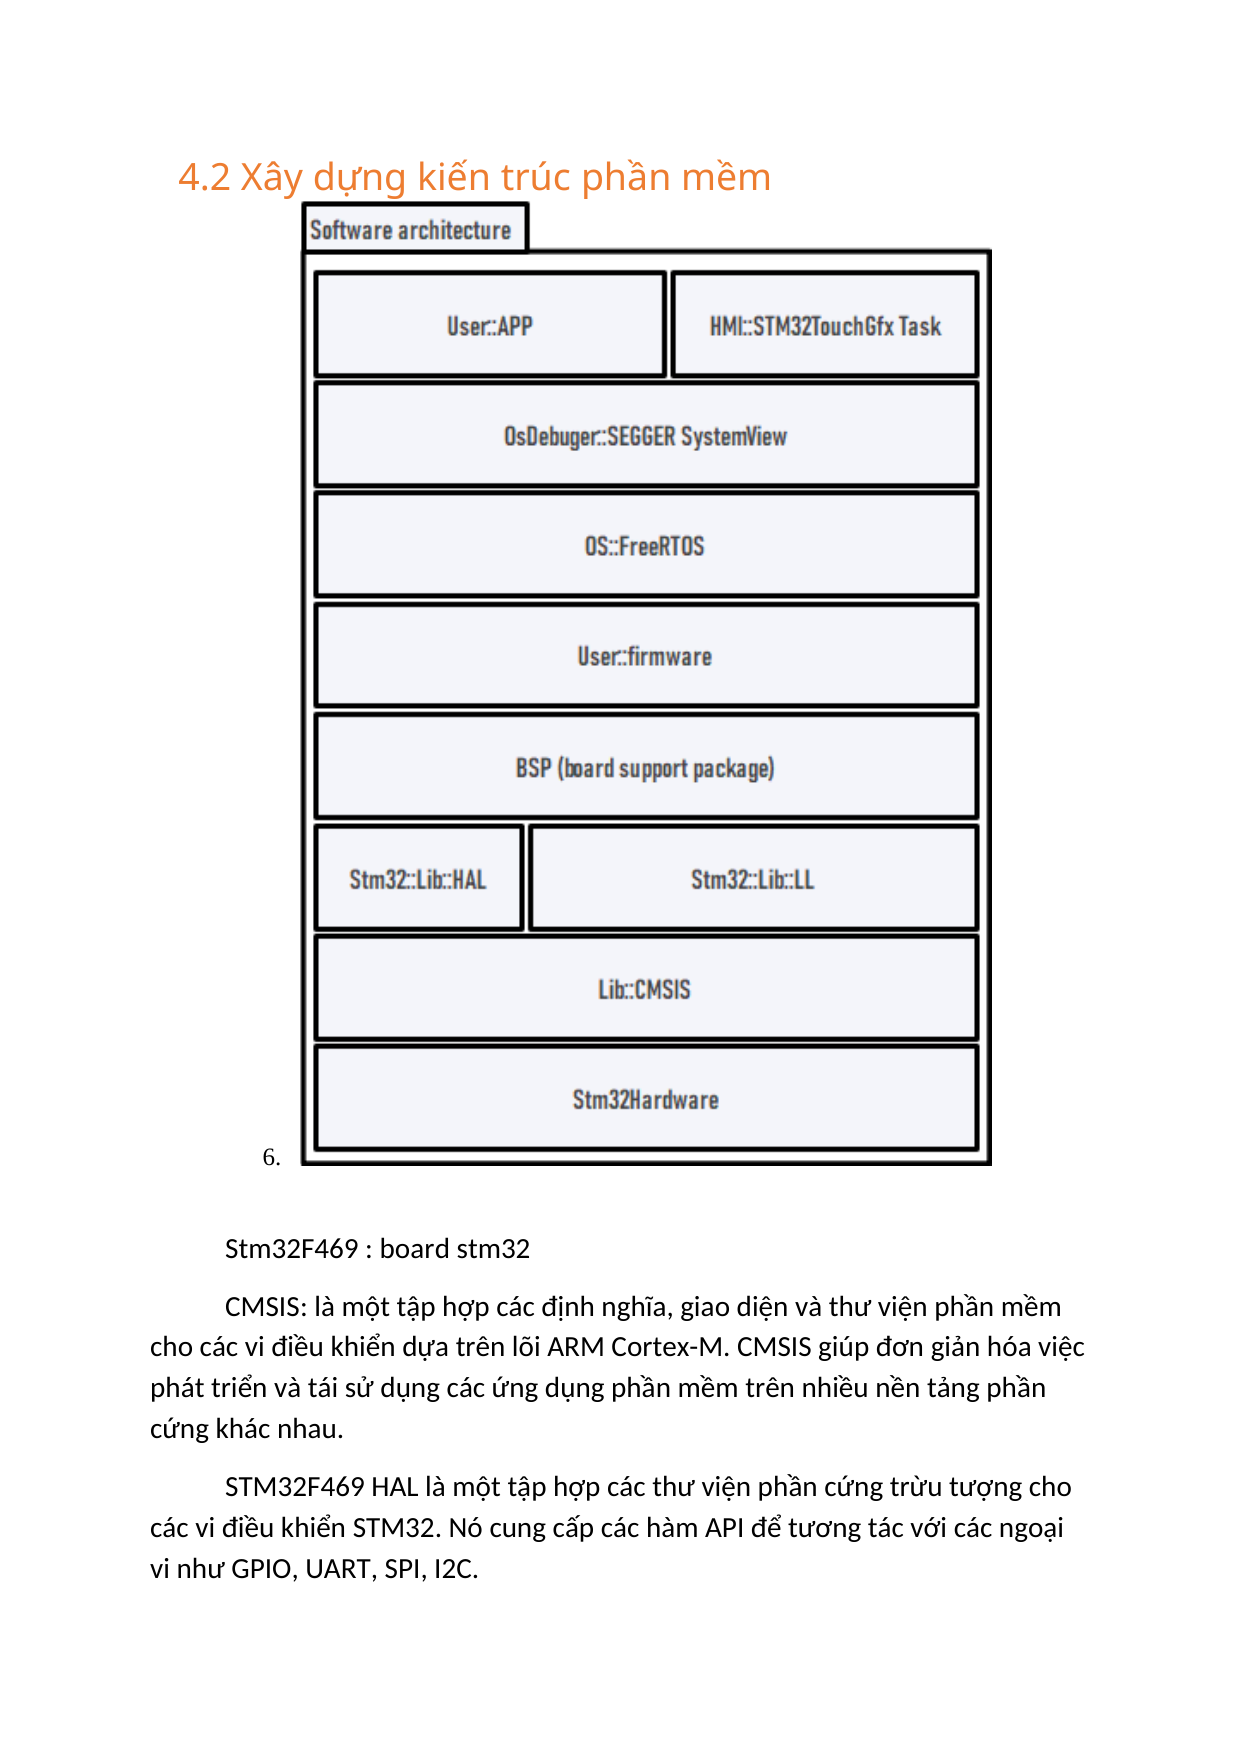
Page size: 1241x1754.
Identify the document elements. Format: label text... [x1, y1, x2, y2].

picture [300, 201, 992, 1166]
subtitle 4.2 Xây dựng kiến trúc phần mềm [178, 150, 1090, 201]
text STM32F469 HAL là một tập hợp các thư viện phần cứng trừu tượng cho các vi điều khiển STM32. Nó cung cấp các hàm API để tương tác với các ngoại vi như GPIO, UART, SPI, I2C. [150, 1468, 1090, 1586]
text CMSIS: là một tập hợp các định nghĩa, giao diện và thư viện phần mềm cho các vi điều khiển dựa trên lõi ARM Cortex-M. CMSIS giúp đơn giản hóa việc phát triển và tái sử dụng các ứng dụng phần mềm trên nhiều nền tảng phần cứng khác nhau. [150, 1288, 1090, 1446]
text Stm32F469 : board stm32 [150, 1230, 1090, 1266]
